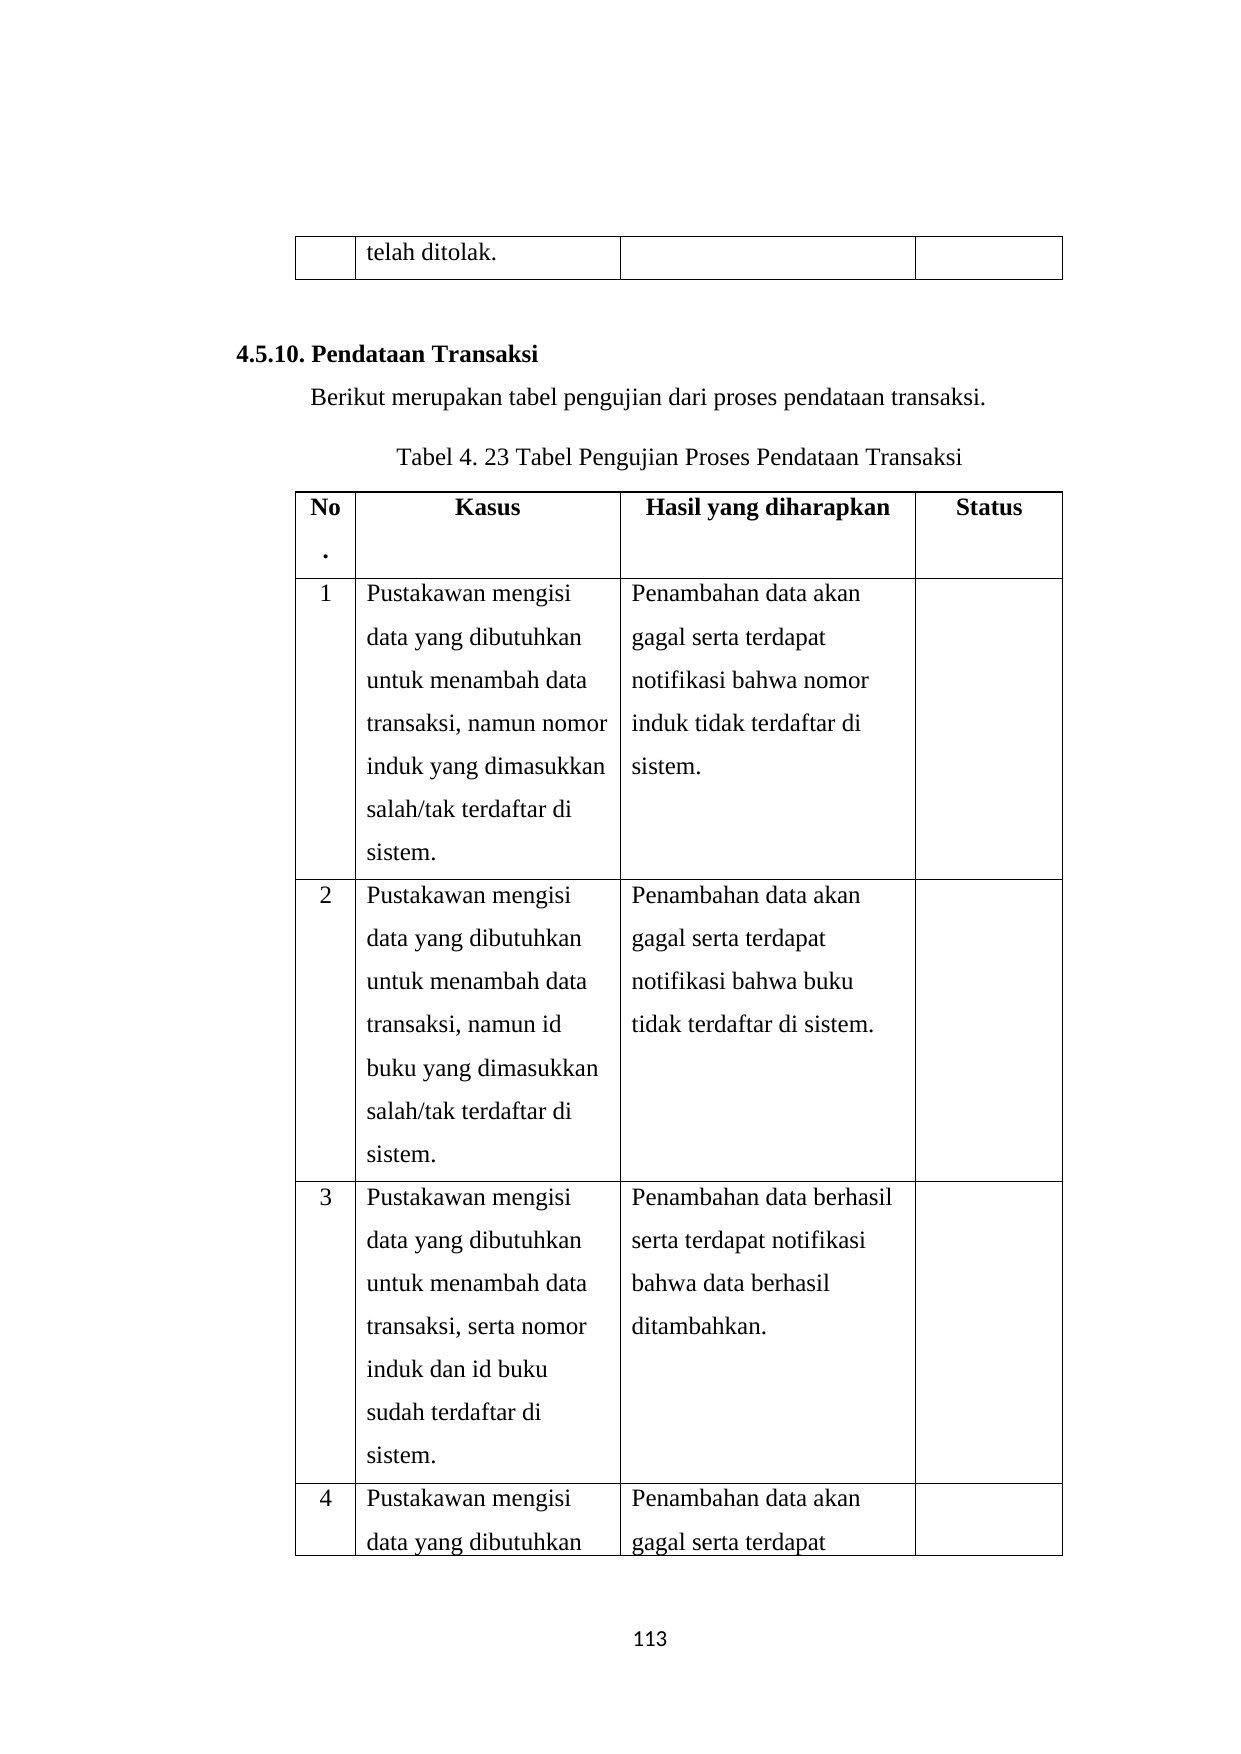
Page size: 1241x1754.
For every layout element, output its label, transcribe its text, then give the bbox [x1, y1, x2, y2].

table_header No. [296, 493, 355, 577]
table_cell Penambahan data berhasil serta terdapat notifikasi bahwa data berhasil ditambahkan. [621, 1182, 915, 1482]
table_cell Penambahan data akan gagal serta terdapat notifikasi bahwa nomor induk tidak terdaftar di sistem. [621, 579, 915, 879]
table_header Kasus [356, 493, 620, 577]
table_cell Pustakawan mengisi data yang dibutuhkan untuk menambah data transaksi, namun nomor induk yang dimasukkan salah/tak terdaftar di sistem. [356, 579, 620, 879]
table_cell [916, 1484, 1062, 1555]
table_cell Penambahan data akan gagal serta terdapat notifikasi bahwa buku tidak terdaftar di sistem. [621, 880, 915, 1181]
table_header Hasil yang diharapkan [621, 493, 915, 577]
table_cell Pustakawan mengisi data yang dibutuhkan untuk menambah data transaksi, namun id buku yang dimasukkan salah/tak terdaftar di sistem. [356, 880, 620, 1181]
table_cell 4 [296, 1484, 355, 1555]
table_cell 4 [296, 237, 355, 279]
subtitle Pendataan Transaksi [236, 339, 1063, 368]
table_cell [621, 237, 915, 279]
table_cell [621, 1484, 915, 1555]
table_cell [916, 579, 1062, 879]
text Berikut merupakan tabel pengujian dari proses pendataan transaksi. [310, 382, 1063, 411]
table_header Status [916, 493, 1062, 577]
table_cell [916, 237, 1062, 279]
table_cell Pustakawan mengisi data yang dibutuhkan untuk menambah data transaksi, serta nomor induk dan id buku sudah terdaftar di sistem. [356, 1182, 620, 1482]
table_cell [356, 1484, 620, 1555]
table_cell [356, 237, 620, 279]
table_cell 3 [296, 1182, 355, 1482]
table_cell 1 [296, 579, 355, 879]
table_cell [916, 880, 1062, 1181]
text Tabel 4. 23 Tabel Pengujian Proses Pendataan Transaksi [295, 442, 1063, 471]
table_cell 2 [296, 880, 355, 1181]
table_cell [916, 1182, 1062, 1482]
